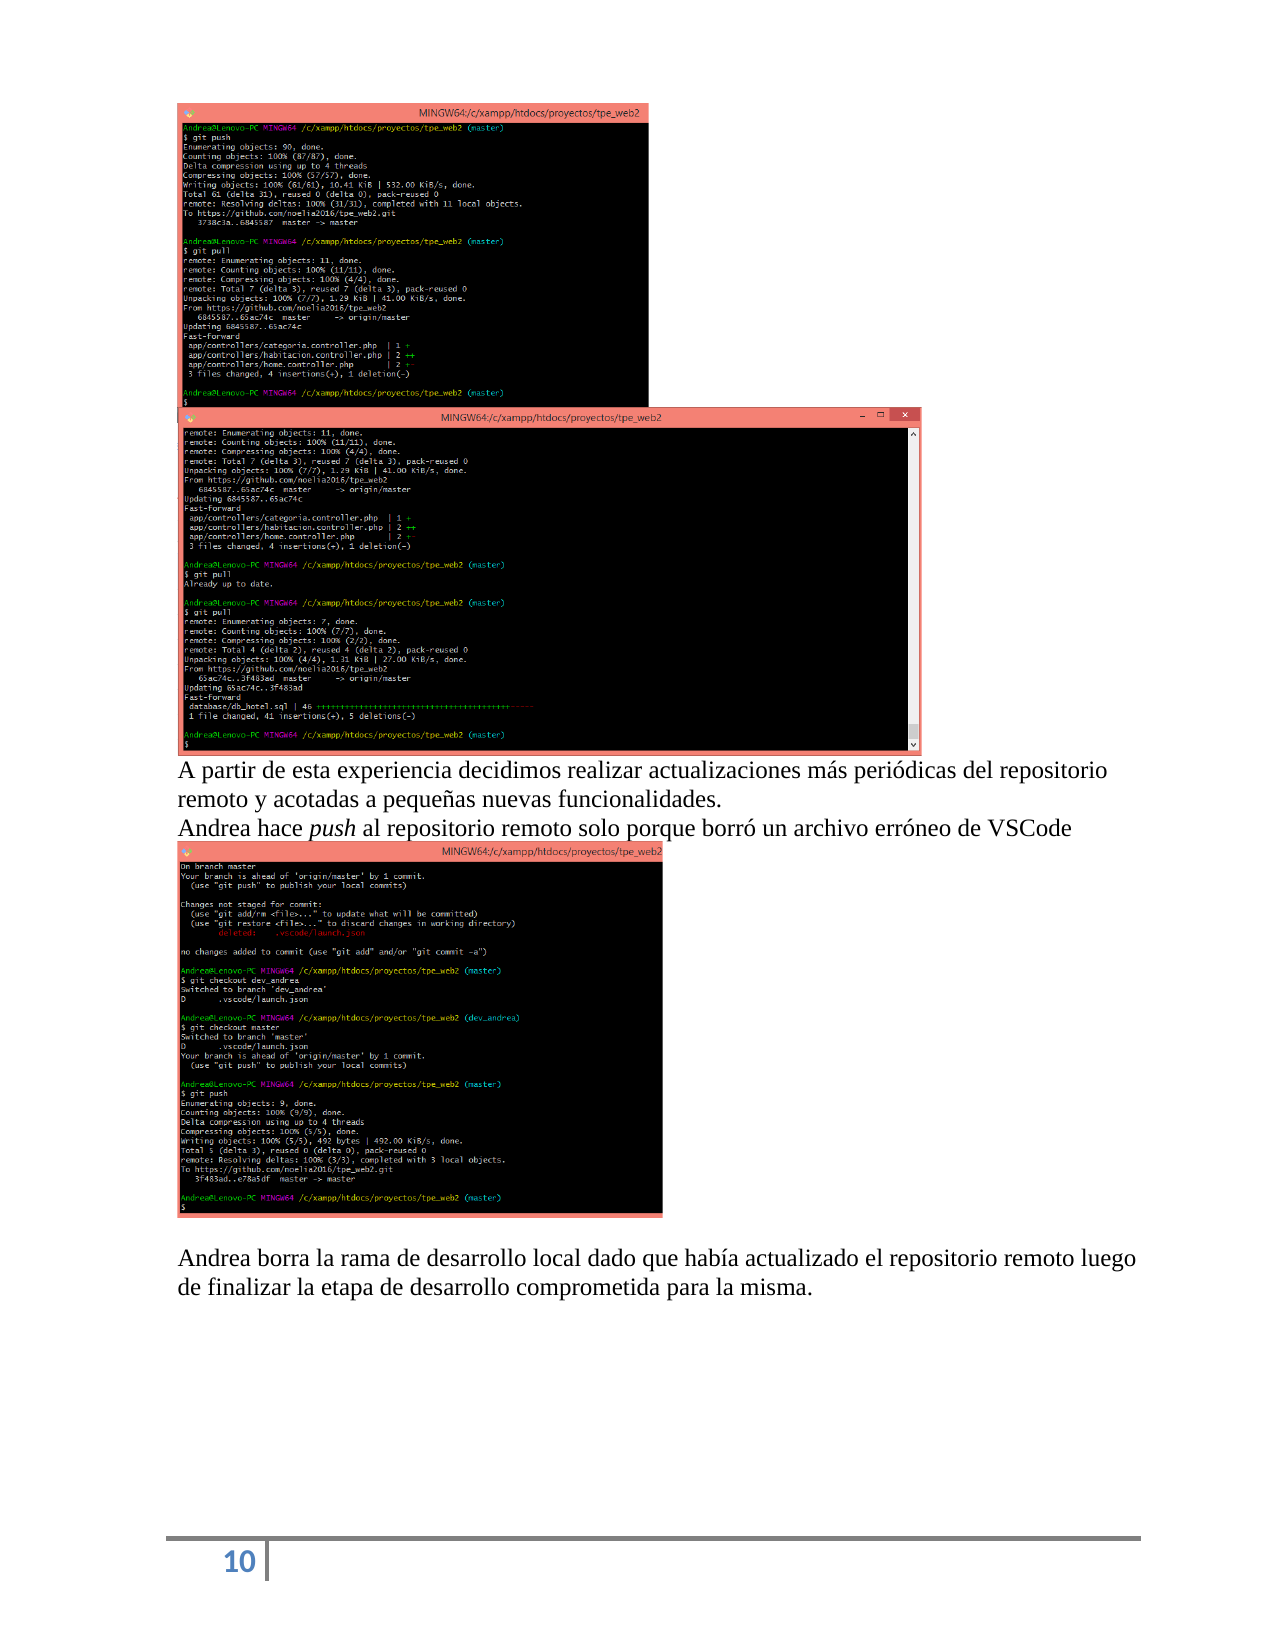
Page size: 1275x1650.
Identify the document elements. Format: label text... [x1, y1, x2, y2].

text A partir de esta experiencia decidimos realizar actualizaciones más periódicas del repositorio remoto y acotadas a pequeñas nuevas funcionalidades. [177, 755, 1152, 813]
text Andrea hace push al repositorio remoto solo porque borró un archivo erróneo de VSCode [177, 813, 1152, 842]
picture [177, 841, 663, 1218]
text Andrea borra la rama de desarrollo local dado que había actualizado el repositorio remoto luego de finalizar la etapa de desarrollo comprometida para la misma. [177, 1243, 1152, 1300]
picture [177, 103, 922, 756]
